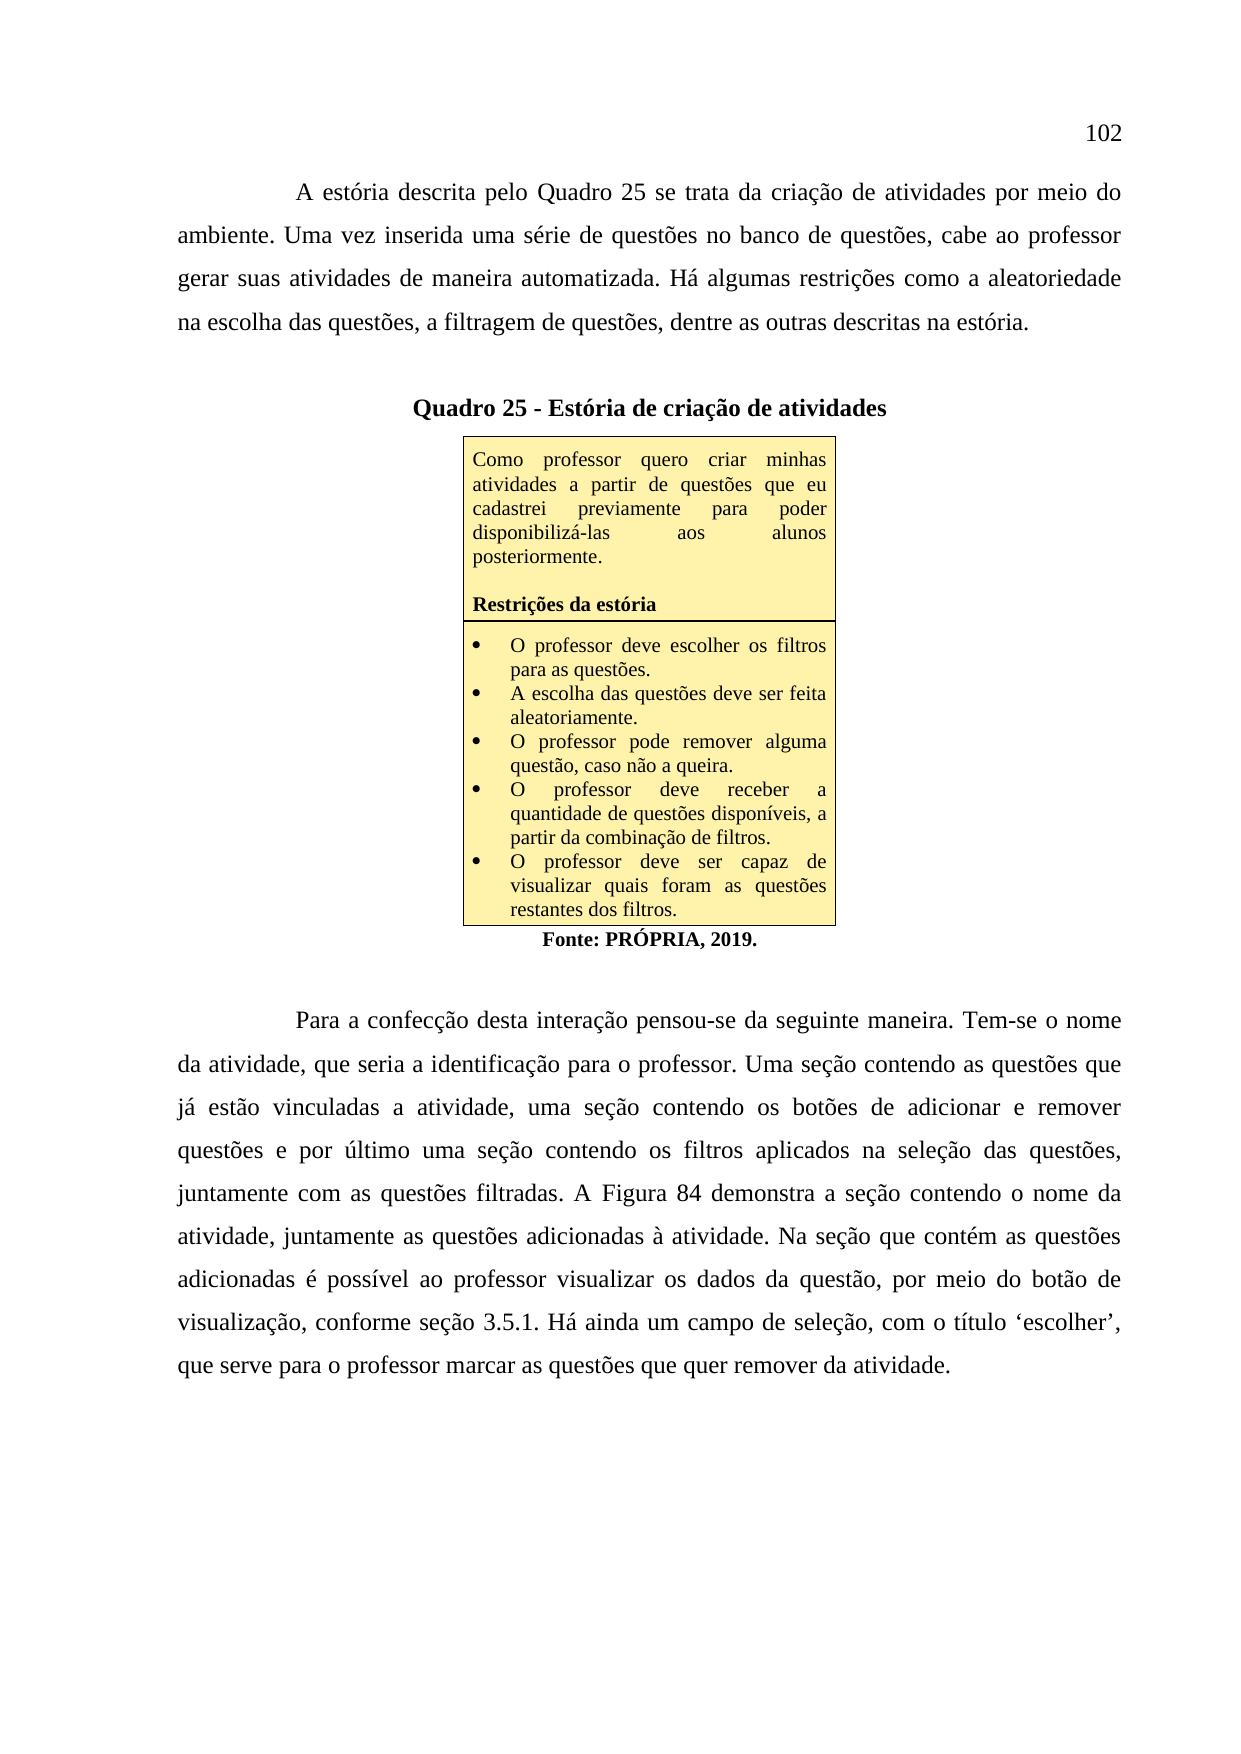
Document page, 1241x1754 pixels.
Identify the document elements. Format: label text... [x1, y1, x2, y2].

text Quadro 25 - Estória de criação de atividades [177, 393, 1122, 422]
text Como professor quero criar minhas atividades a partir de questões que eu cadastrei previamente para poder disponibilizá-las aos alunos posteriormente. [464, 437, 835, 556]
list O professor deve ser capaz de visualizar quais foram as questões restantes dos filtros. [464, 838, 835, 925]
text Fonte: PRÓPRIA, 2019. [177, 926, 1122, 951]
list O professor deve receber a quantidade de questões disponíveis, a partir da combinação de filtros. [464, 765, 835, 838]
list A escolha das questões deve ser feita aleatoriamente. [464, 669, 835, 717]
text Restrições da estória [464, 580, 835, 620]
text A estória descrita pelo Quadro 25 se trata da criação de atividades por meio do ambiente. Uma vez inserida uma série de questões no banco de questões, cabe ao professor gerar suas atividades de maneira automatizada. Há algumas restrições como a aleatoriedade na escolha das questões, a filtragem de questões, dentre as outras descritas na estória. [177, 177, 1122, 335]
list O professor deve escolher os filtros para as questões. [464, 622, 835, 669]
text Para a confecção desta interação pensou-se da seguinte maneira. Tem-se o nome da atividade, que seria a identificação para o professor. Uma seção contendo as questões que já estão vinculadas a atividade, uma seção contendo os botões de adicionar e remover questões e por último uma seção contendo os filtros aplicados na seleção das questões, juntamente com as questões filtradas. A Figura 84 demonstra a seção contendo o nome da atividade, juntamente as questões adicionadas à atividade. Na seção que contém as questões adicionadas é possível ao professor visualizar os dados da questão, por meio do botão de visualização, conforme seção 3.5.1. Há ainda um campo de seleção, com o título ‘escolher’, que serve para o professor marcar as questões que quer remover da atividade. [177, 1006, 1122, 1379]
list O professor pode remover alguma questão, caso não a queira. [464, 717, 835, 765]
